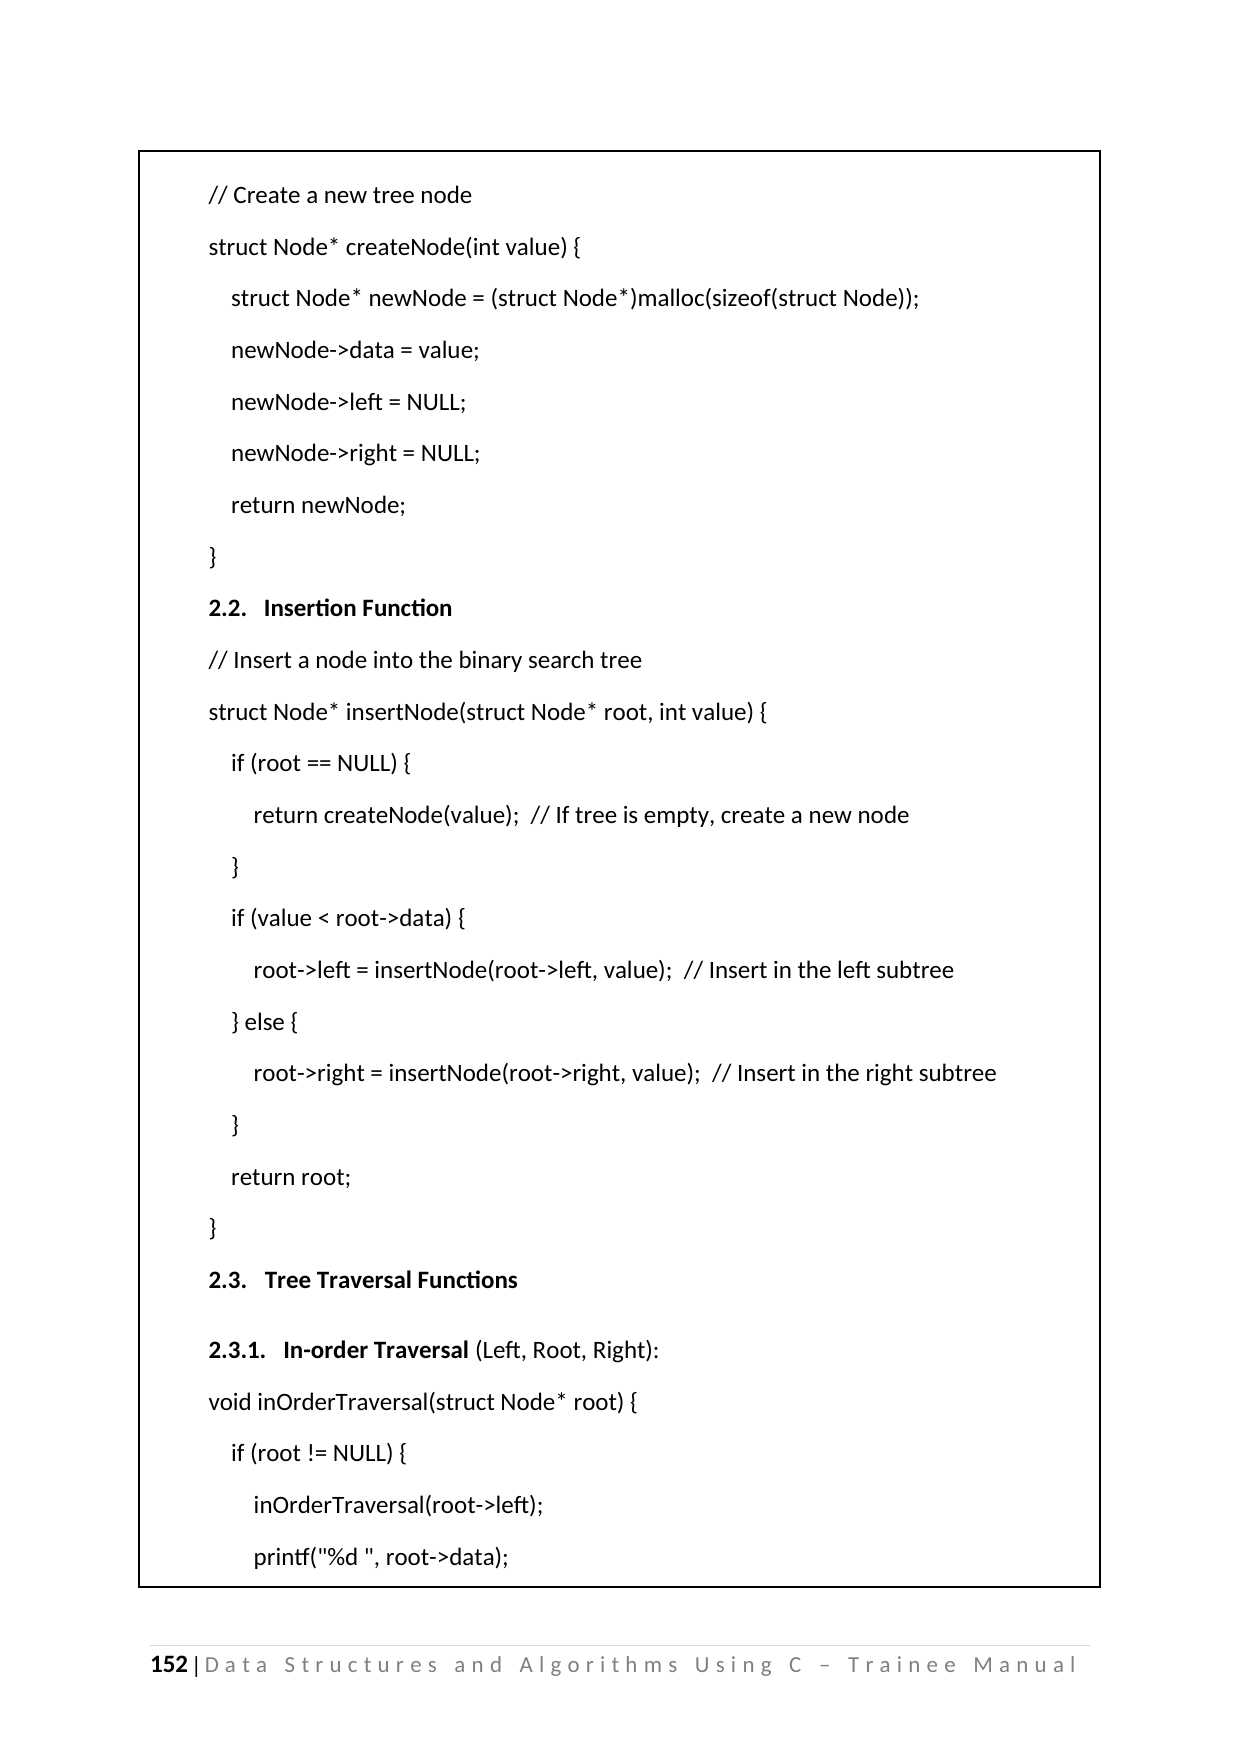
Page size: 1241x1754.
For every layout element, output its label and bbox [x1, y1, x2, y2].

table_header [140, 152, 1099, 1586]
